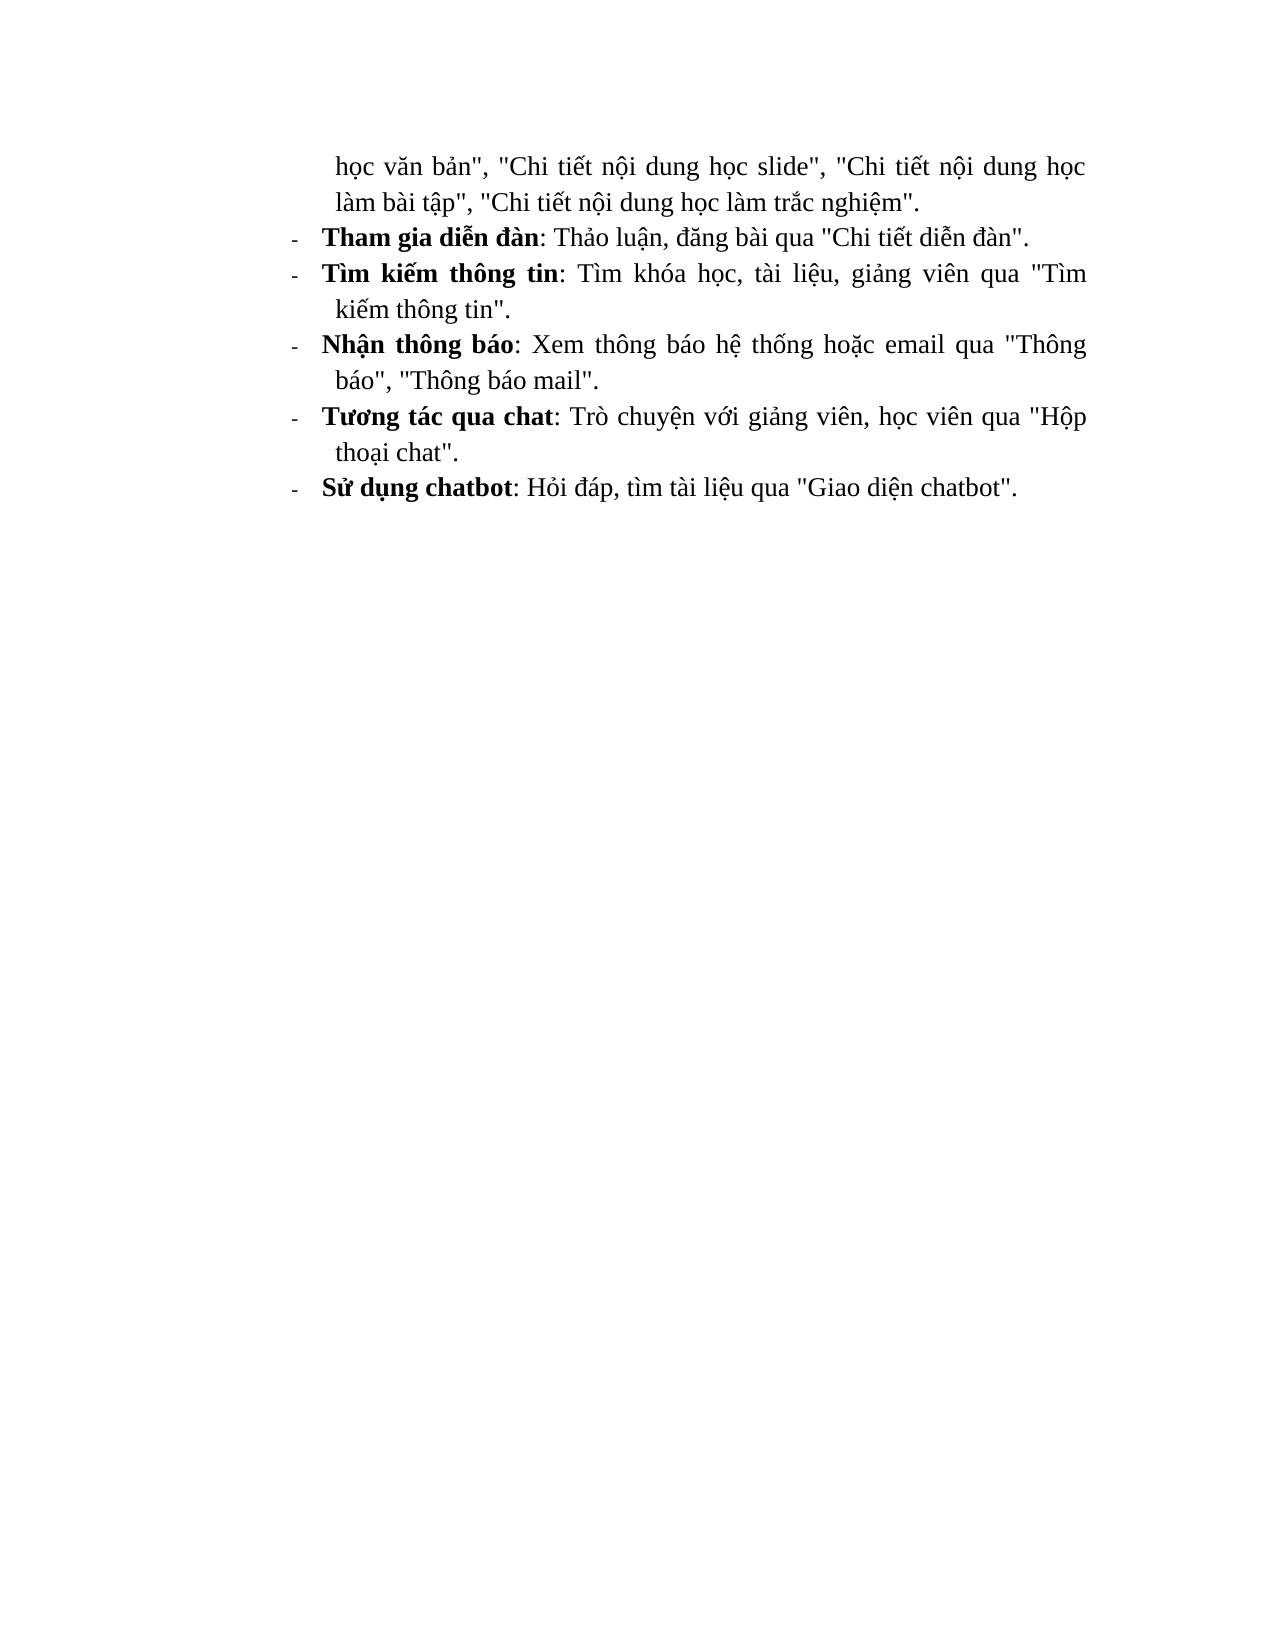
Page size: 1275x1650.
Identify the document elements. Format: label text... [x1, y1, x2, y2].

list Tham gia diễn đàn: Thảo luận, đăng bài qua "Chi tiết diễn đàn". [291, 221, 1087, 253]
list Sử dụng chatbot: Hỏi đáp, tìm tài liệu qua "Giao diện chatbot". [291, 472, 1087, 503]
list Nhận thông báo: Xem thông báo hệ thống hoặc email qua "Thông báo", "Thông báo mail". [291, 329, 1087, 396]
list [291, 150, 1087, 217]
list Tìm kiếm thông tin: Tìm khóa học, tài liệu, giảng viên qua "Tìm kiếm thông tin". [291, 257, 1087, 324]
list Tương tác qua chat: Trò chuyện với giảng viên, học viên qua "Hộp thoại chat". [291, 400, 1087, 467]
